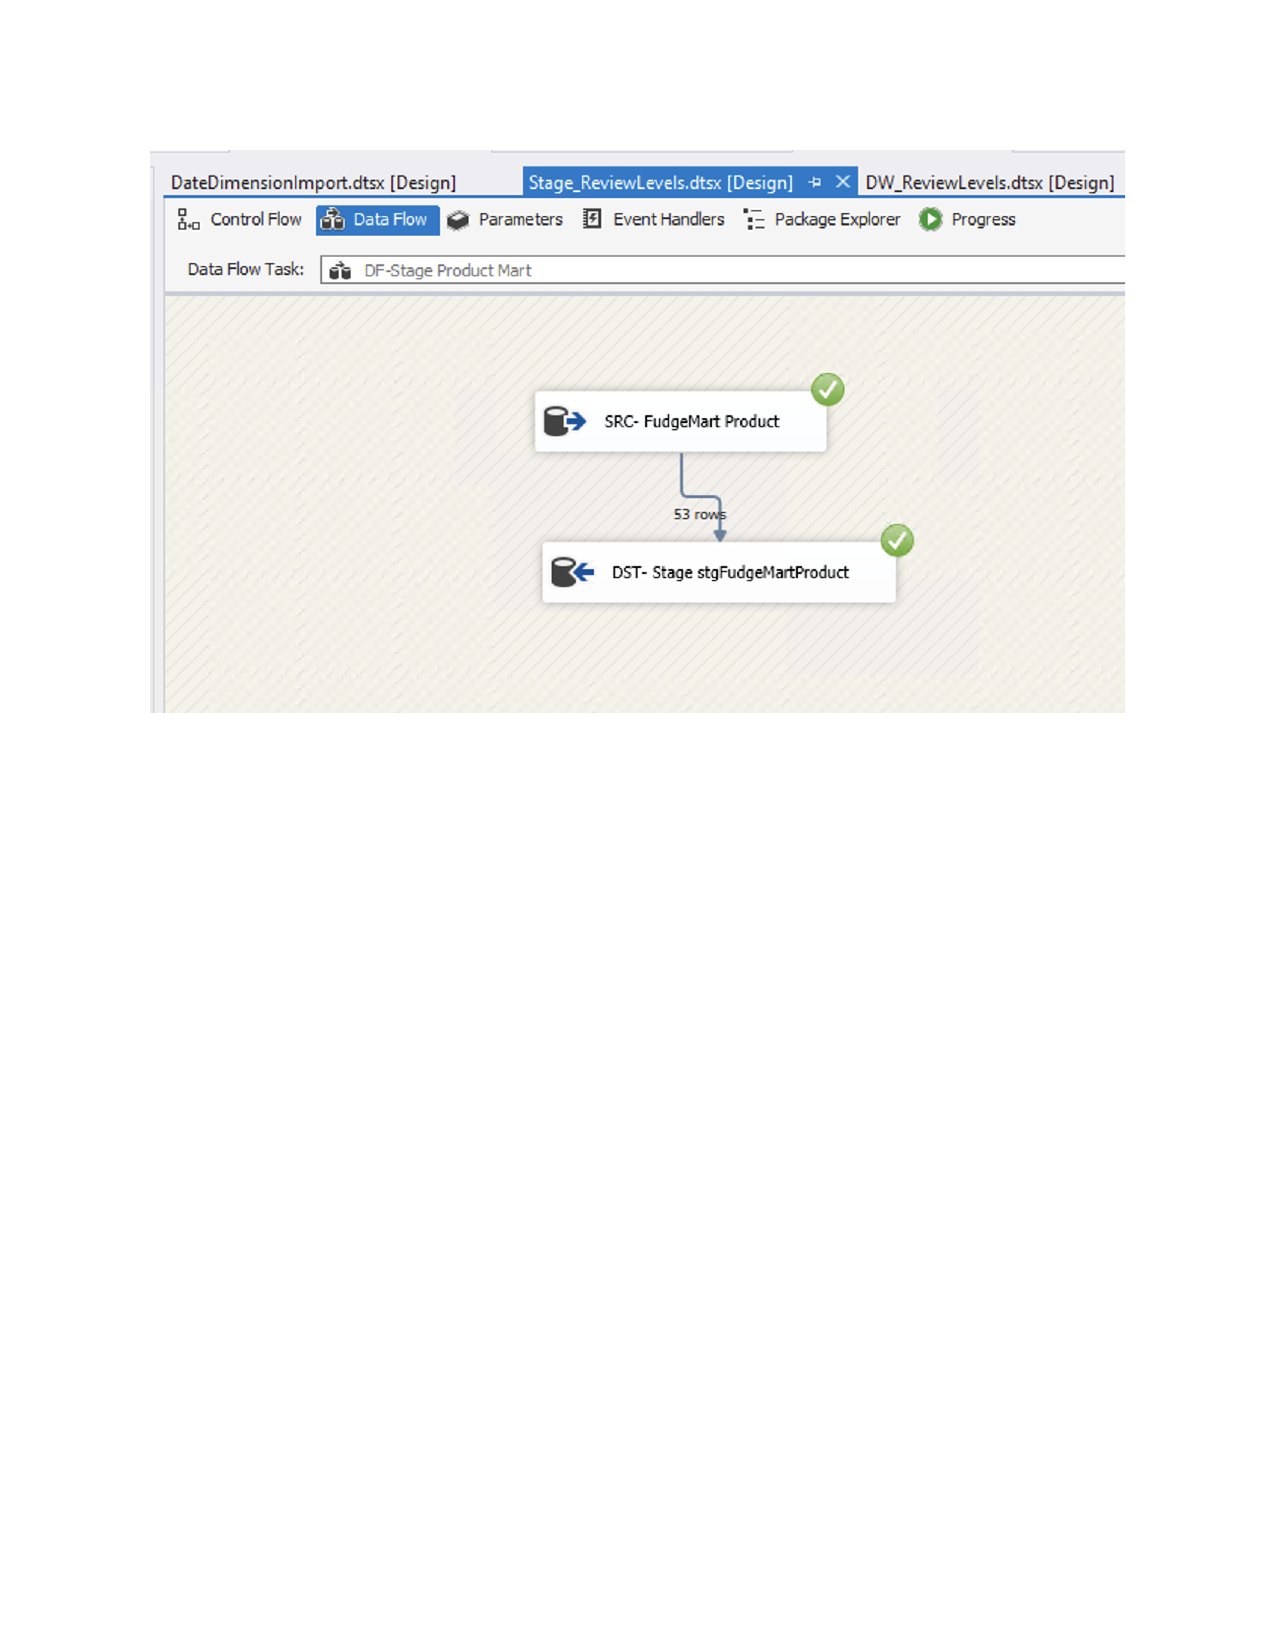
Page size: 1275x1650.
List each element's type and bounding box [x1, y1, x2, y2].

picture [150, 150, 1125, 713]
